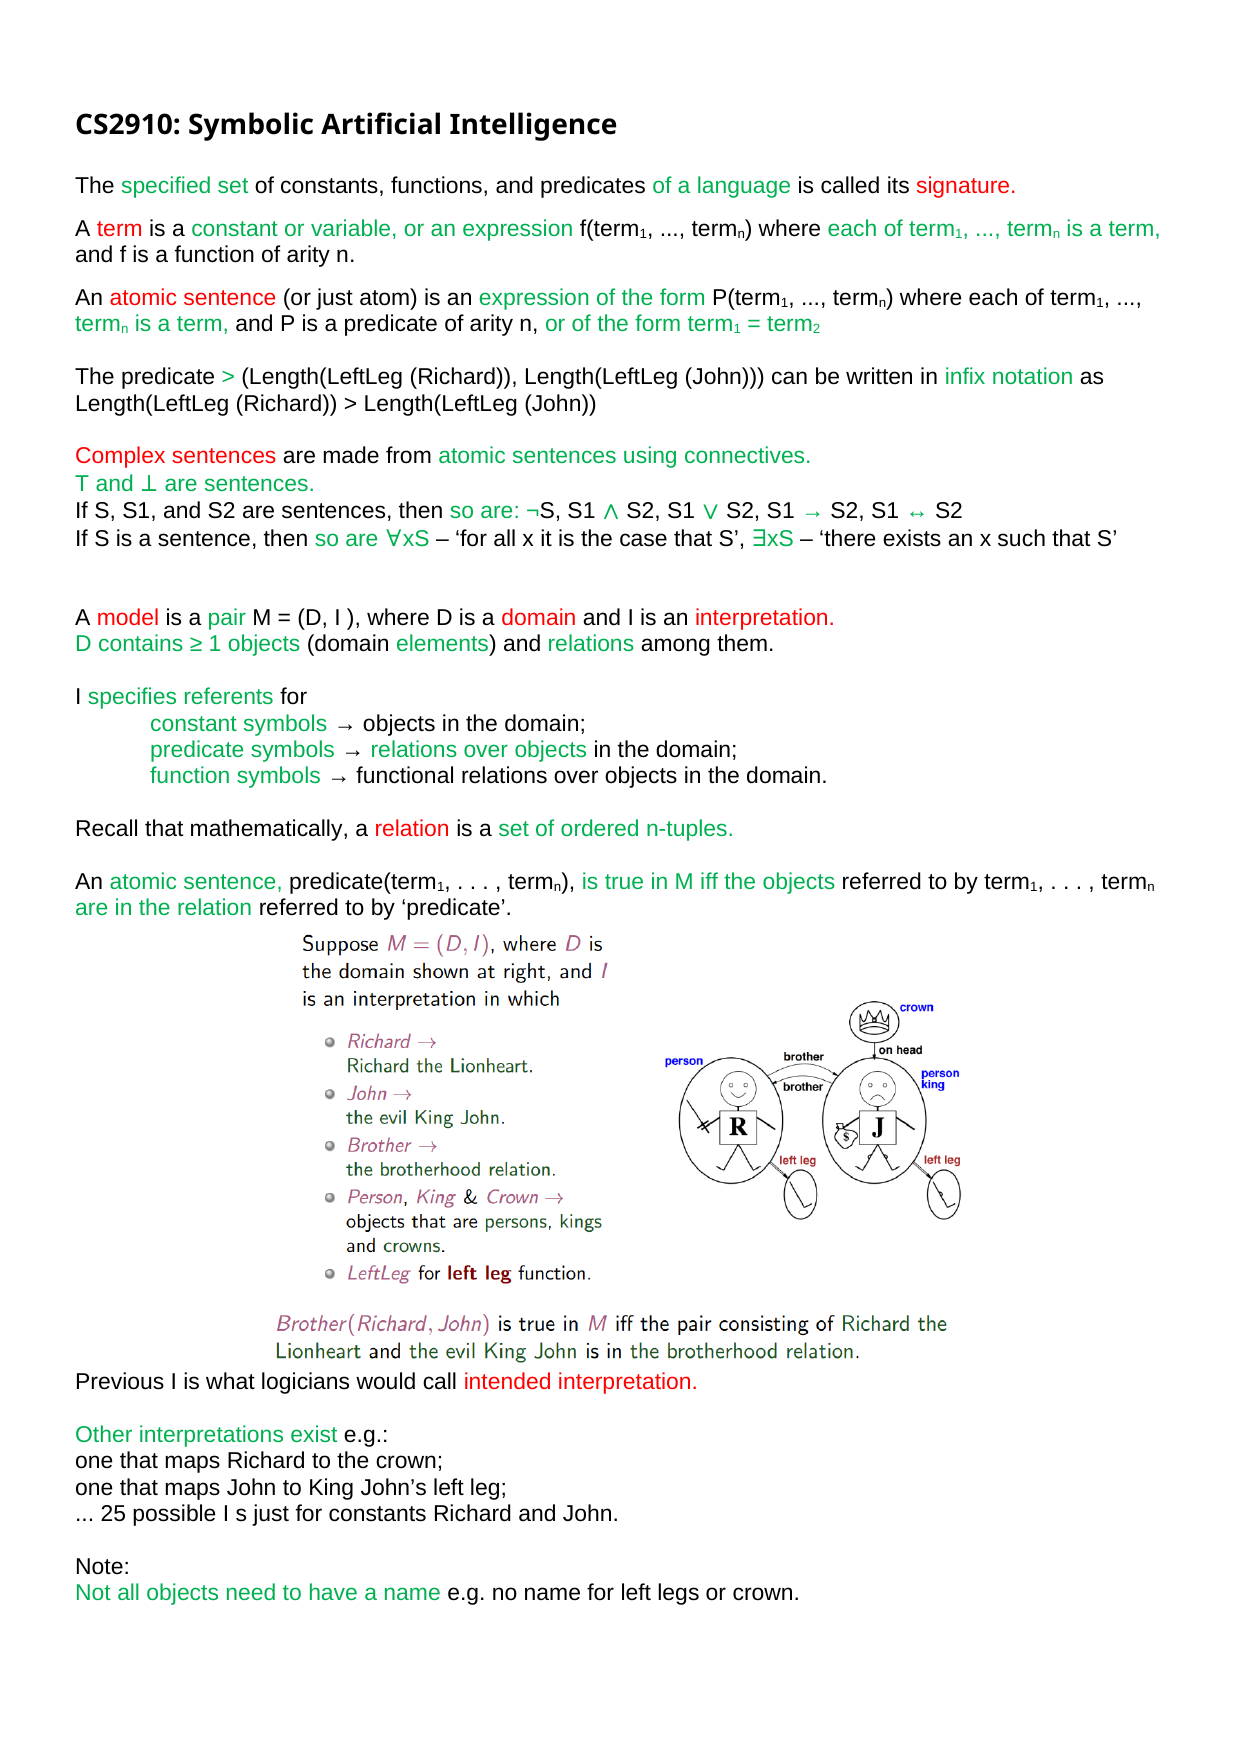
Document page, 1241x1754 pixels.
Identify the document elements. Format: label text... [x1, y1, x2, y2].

text The predicate > (Length(LeftLeg (Richard)), Length(LeftLeg (John))) can be written in infix notation as Length(LeftLeg (Richard)) > Length(LeftLeg (John)) [75, 363, 1165, 416]
text T and ⊥ are sentences. [75, 468, 1165, 496]
text Previous I is what logicians would call intended interpretation. [75, 1368, 1165, 1395]
text ... 25 possible I s just for constants Richard and John. [75, 1500, 1165, 1526]
text A term is a constant or variable, or an expression f(term1, ..., termn) where each of term1, ..., termn is a term, and f is a function of arity n. [75, 215, 1165, 267]
text predicate symbols → relations over objects in the domain; [75, 736, 1165, 762]
text If S, S1, and S2 are sentences, then so are: ¬S, S1 ∧ S2, S1 ∨ S2, S1 → S2, S1 ↔ S2 [75, 496, 1165, 524]
text one that maps Richard to the crown; [75, 1447, 1165, 1474]
text An atomic sentence, predicate(term1, . . . , termn), is true in M iff the objects referred to by term1, . . . , termn are in the relation referred to by ‘predicate’. [75, 868, 1165, 920]
text A model is a pair M = (D, I ), where D is a domain and I is an interpretation. [75, 604, 1165, 630]
text D contains ≥ 1 objects (domain elements) and relations among them. [75, 630, 1165, 657]
text Not all objects need to have a name e.g. no name for left legs or crown. [75, 1579, 1165, 1606]
text Complex sentences are made from atomic sentences using connectives. [75, 442, 1165, 468]
text An atomic sentence (or just atom) is an expression of the form P(term1, ..., termn) where each of term1, ..., termn is a term, and P is a predicate of arity n, or of the form term1 = term2 [75, 284, 1165, 337]
text Note: [75, 1553, 1165, 1579]
text Other interpretations exist e.g.: [75, 1421, 1165, 1447]
text I specifies referents for [75, 683, 1165, 709]
text The specified set of constants, functions, and predicates of a language is called its signature. [75, 172, 1165, 198]
picture [270, 929, 970, 1365]
text function symbols → functional relations over objects in the domain. [75, 762, 1165, 788]
text one that maps John to King John’s left leg; [75, 1474, 1165, 1500]
text constant symbols → objects in the domain; [75, 709, 1165, 736]
text If S is a sentence, then so are ∀xS – ‘for all x it is the case that S’, ∃xS – ‘there exists an x such that S’ [75, 524, 1165, 551]
text Recall that mathematically, a relation is a set of ordered n-tuples. [75, 815, 1165, 841]
